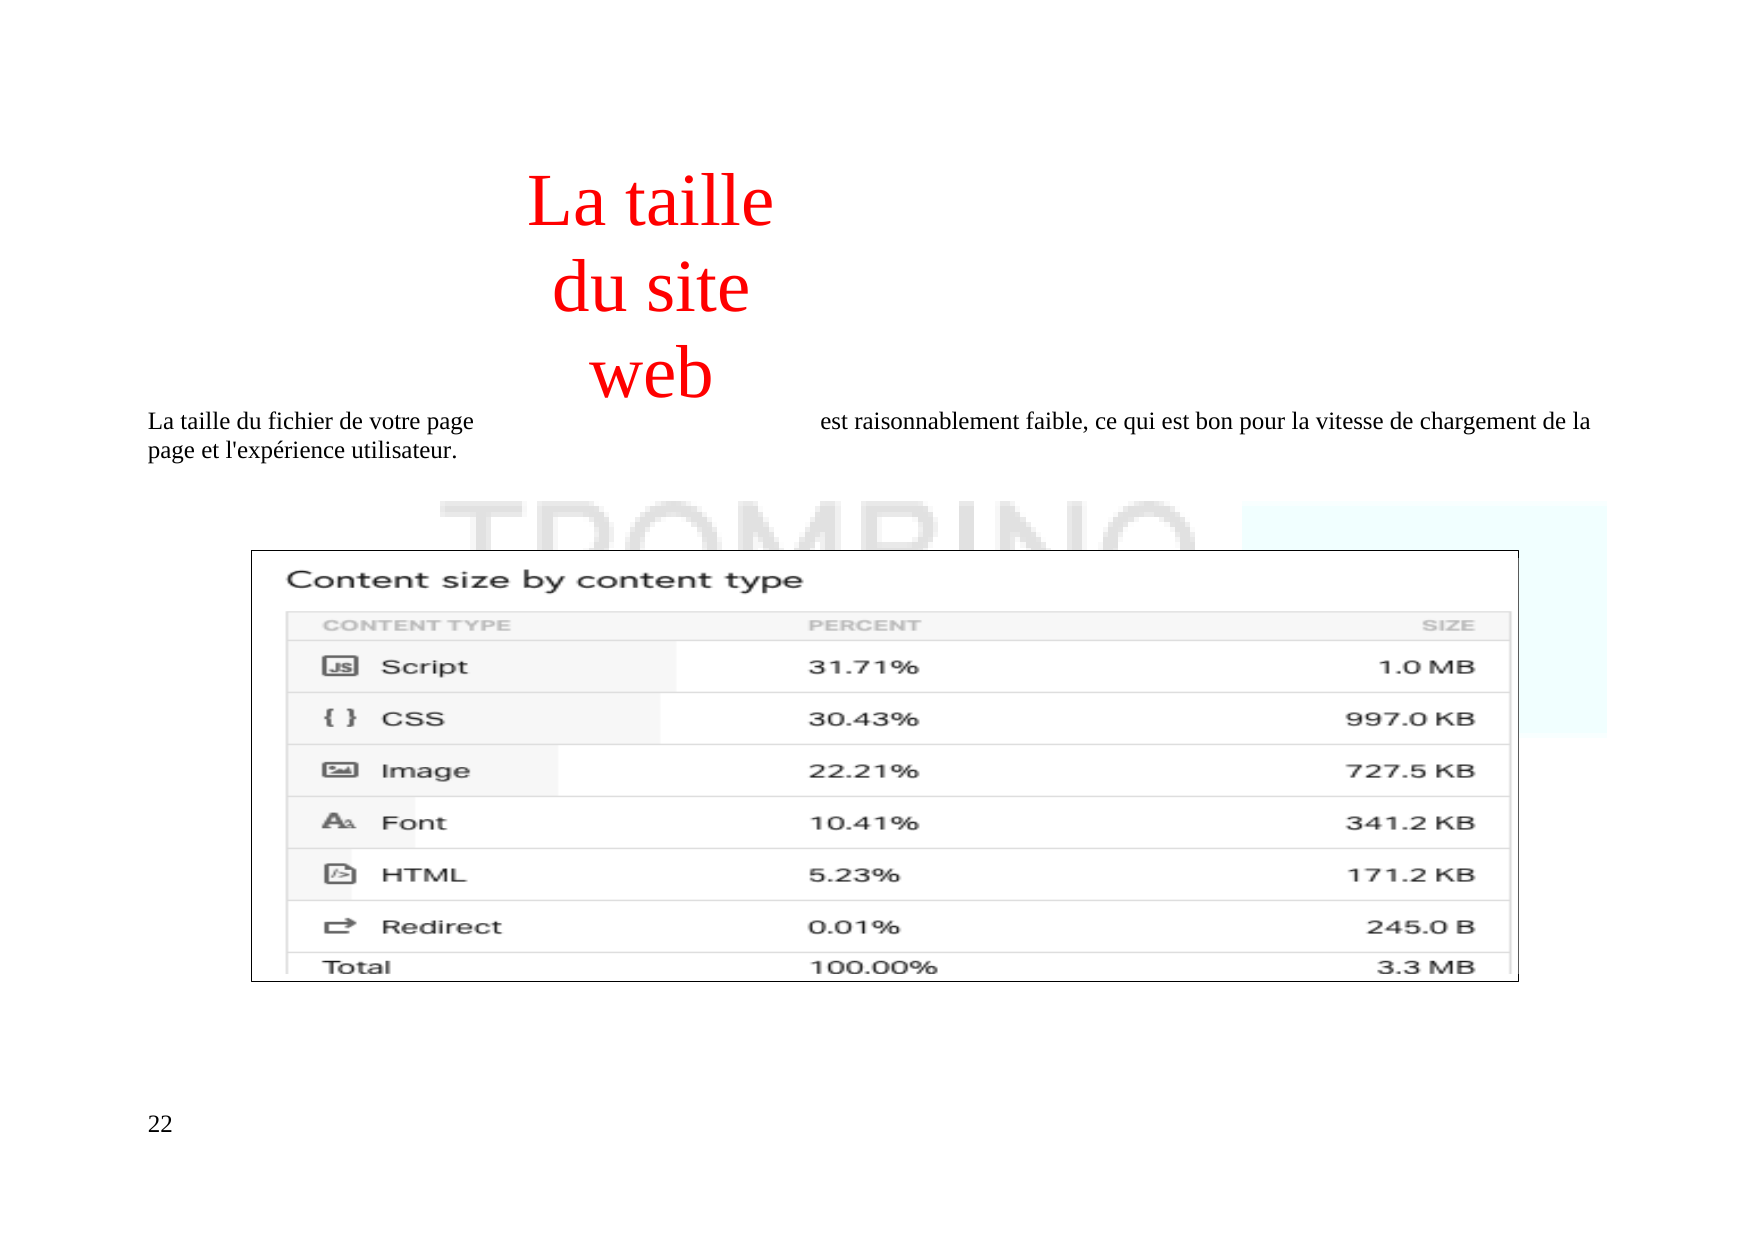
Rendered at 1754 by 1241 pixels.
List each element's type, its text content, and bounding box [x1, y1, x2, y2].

picture [266, 558, 1519, 974]
text La taille du fichier de votre page est raisonnablement faible, ce qui est bon pour la vitesse de chargement de la page et l'expérience utilisateur. [148, 406, 1606, 464]
